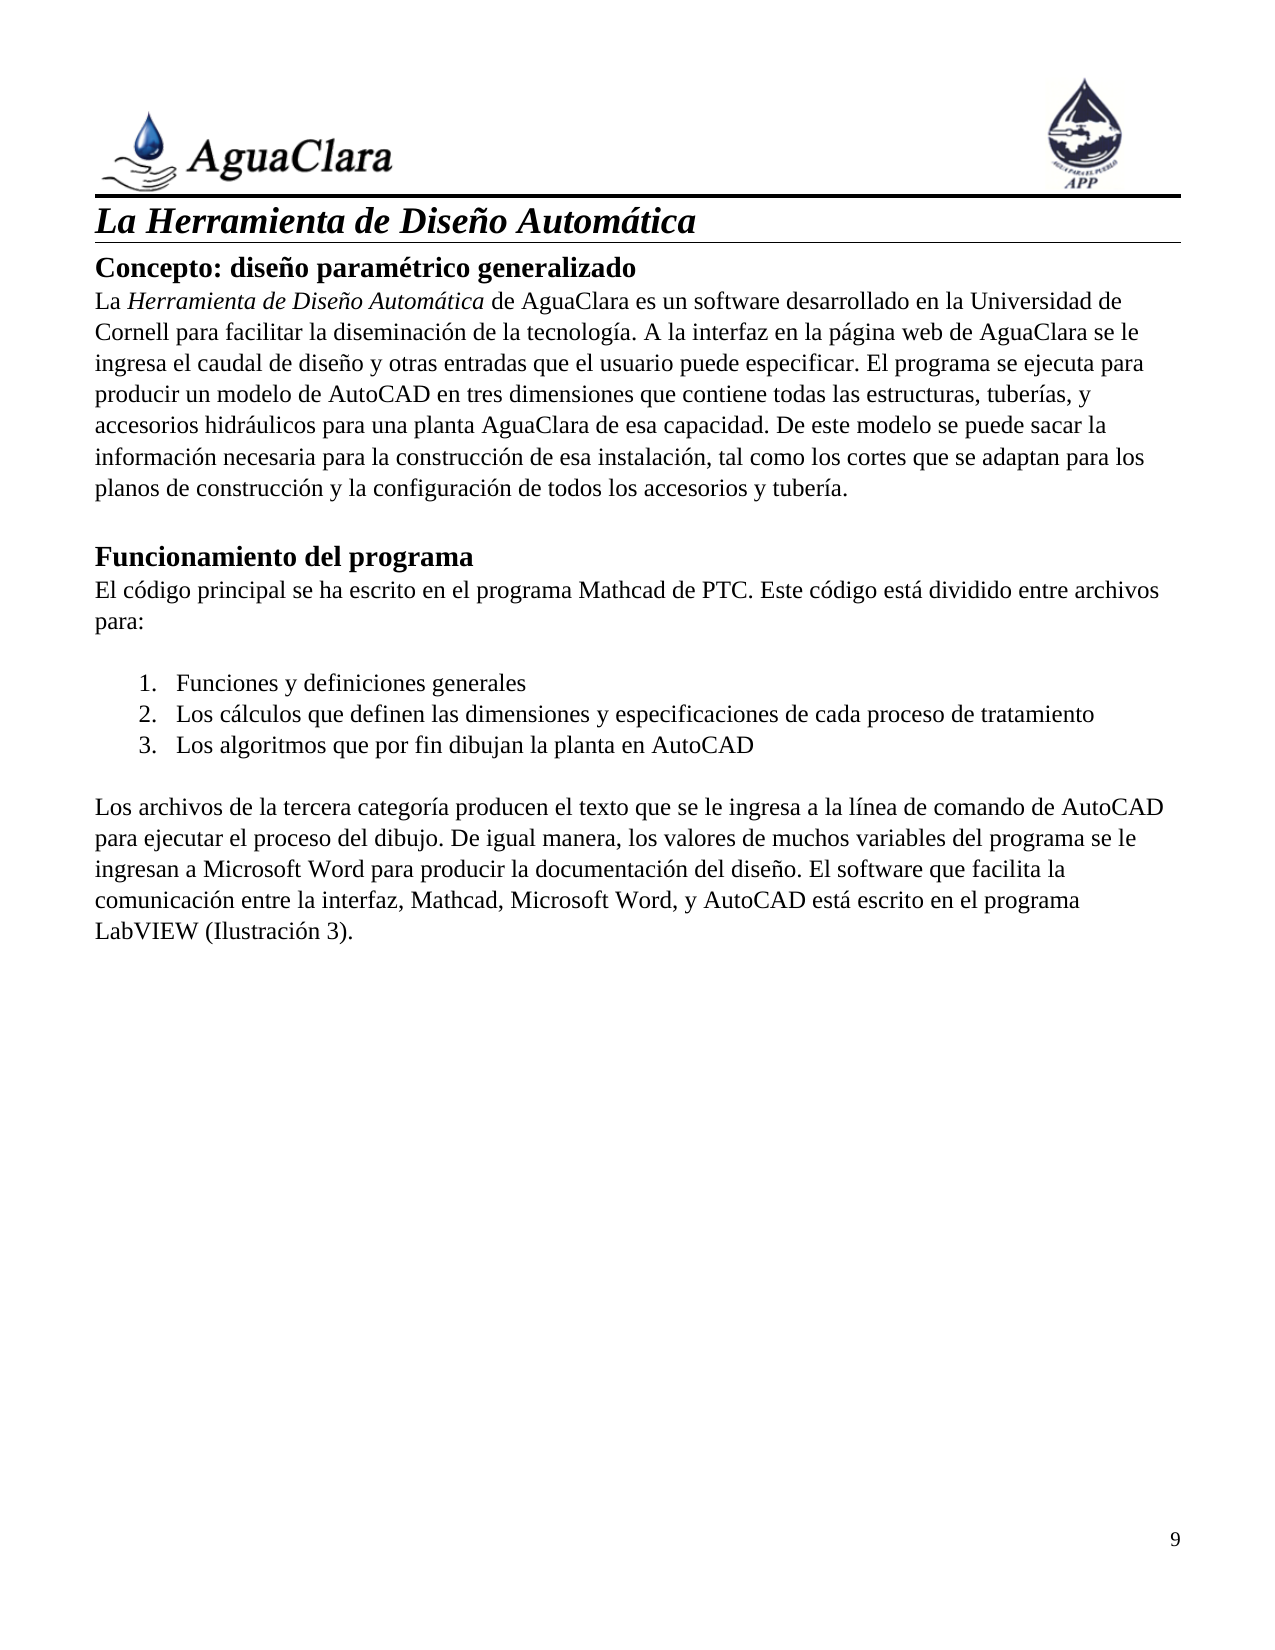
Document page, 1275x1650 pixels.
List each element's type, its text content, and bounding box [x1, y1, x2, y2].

subtitle Funcionamiento del programa [94, 539, 1181, 572]
list Funciones y definiciones generales [138, 668, 1181, 697]
text El código principal se ha escrito en el programa Mathcad de PTC. Este código está dividido entre archivos para: [94, 575, 1181, 635]
list Los cálculos que definen las dimensiones y especificaciones de cada proceso de tratamiento [138, 699, 1181, 728]
text La Herramienta de Diseño Automática de AguaClara es un software desarrollado en la Universidad de Cornell para facilitar la diseminación de la tecnología. A la interfaz en la página web de AguaClara se le ingresa el caudal de diseño y otras entradas que el usuario puede especificar. El programa se ejecuta para producir un modelo de AutoCAD en tres dimensiones que contiene todas las estructuras, tuberías, y accesorios hidráulicos para una planta AguaClara de esa capacidad. De este modelo se puede sacar la información necesaria para la construcción de esa instalación, tal como los cortes que se adaptan para los planos de construcción y la configuración de todos los accesorios y tubería. [94, 286, 1181, 501]
subtitle Concepto: diseño paramétrico generalizado [94, 250, 1181, 284]
list Los algoritmos que por fin dibujan la planta en AutoCAD [138, 730, 1181, 759]
subtitle La Herramienta de Diseño Automática [94, 198, 1181, 243]
picture [1041, 75, 1134, 194]
picture [94, 111, 412, 194]
